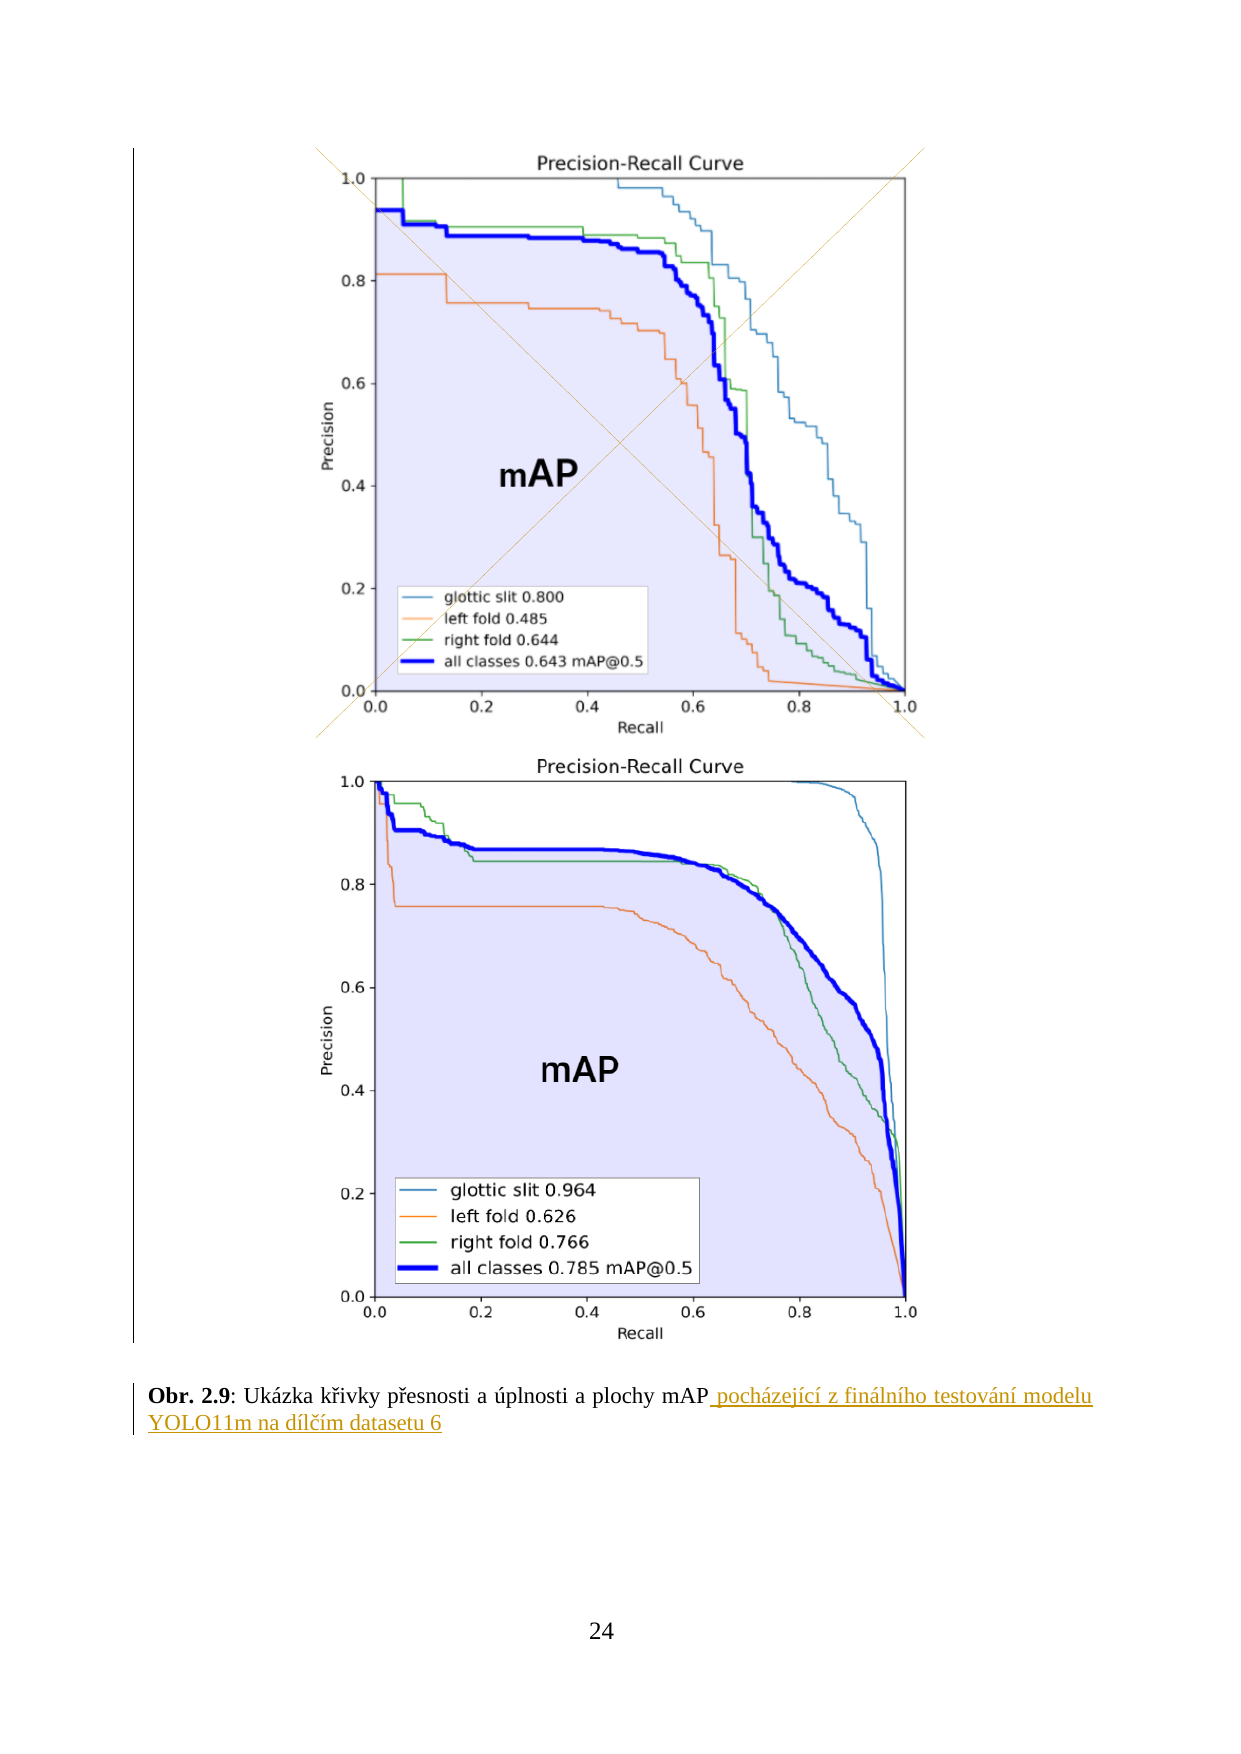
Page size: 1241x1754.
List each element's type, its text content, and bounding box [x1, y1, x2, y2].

text Obr. 2.9: Ukázka křivky přesnosti a úplnosti a plochy mAP [148, 1382, 1092, 1435]
picture [315, 149, 619, 737]
picture [622, 149, 925, 737]
picture [316, 444, 924, 739]
picture [314, 752, 926, 1344]
picture [317, 147, 924, 441]
